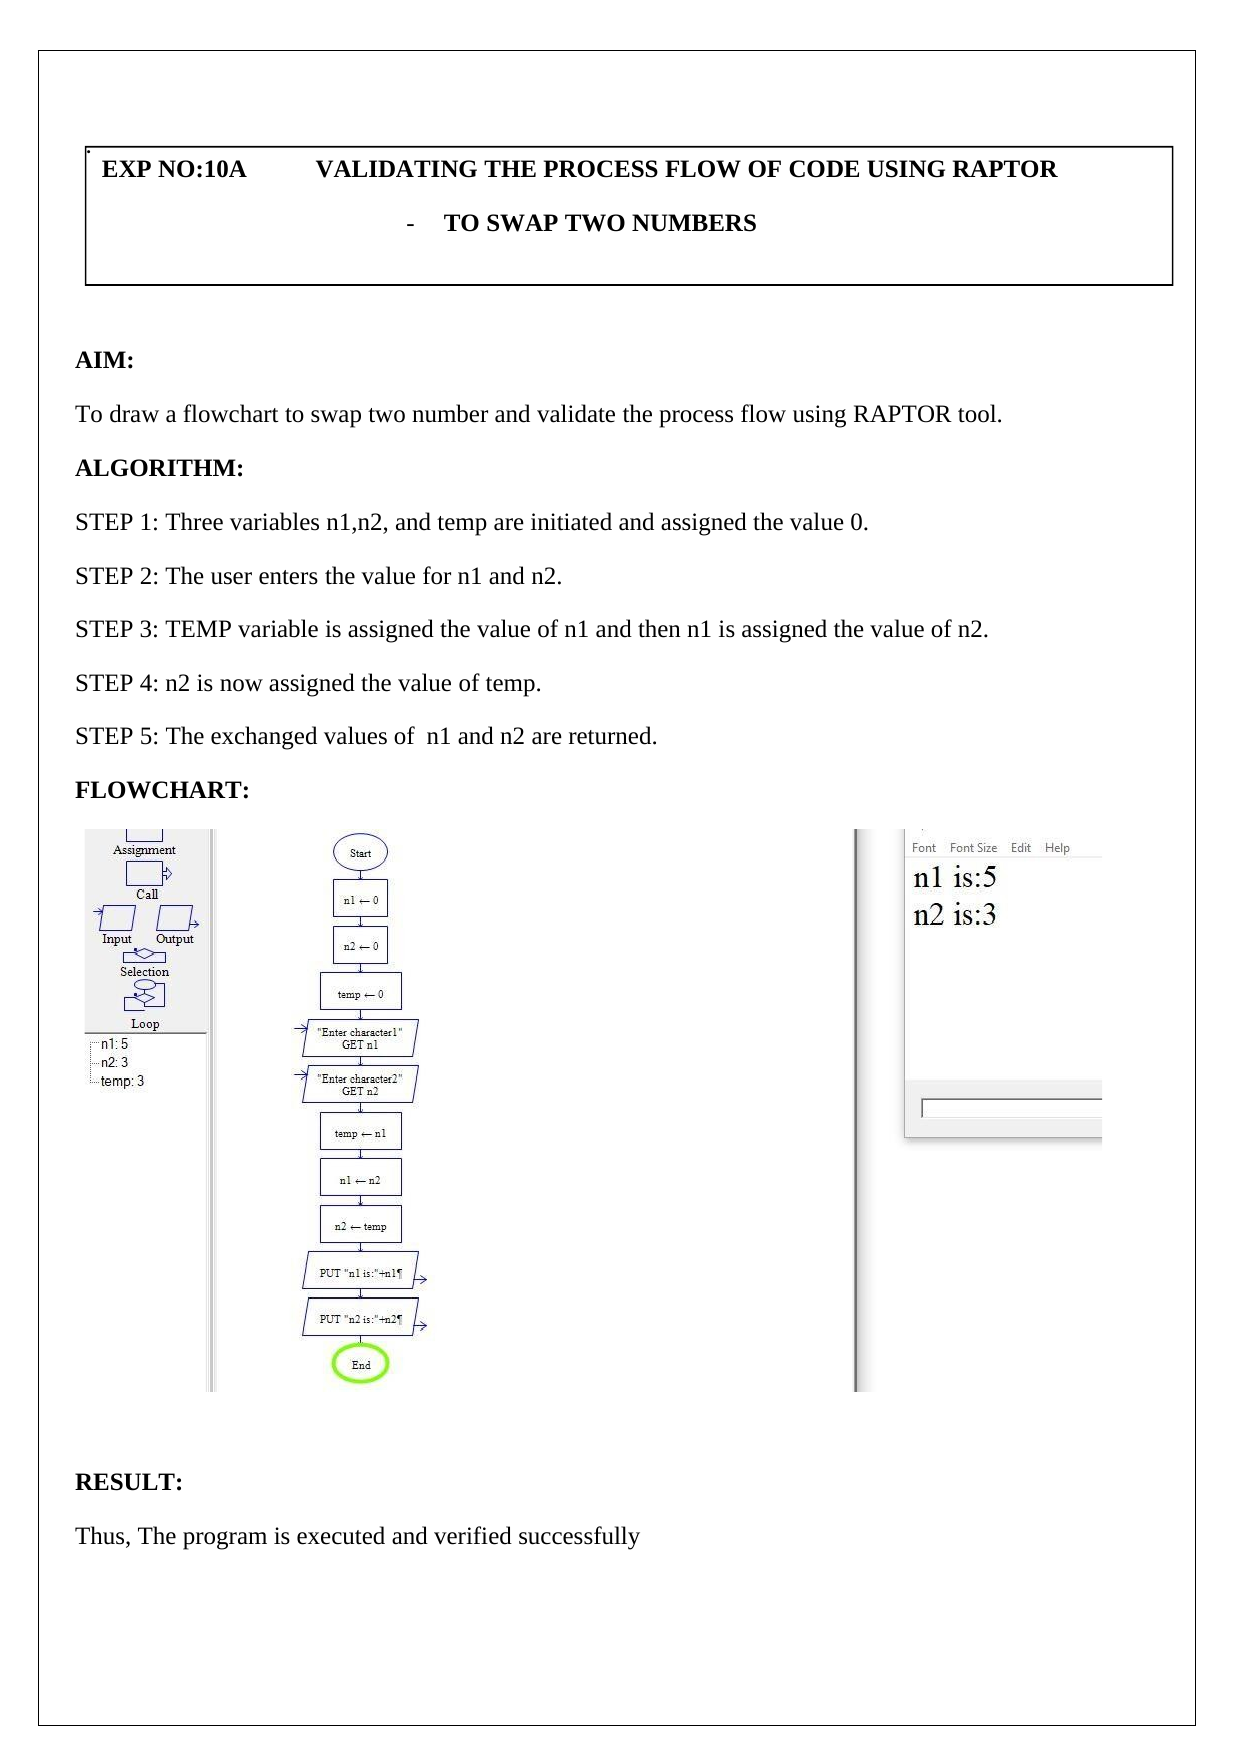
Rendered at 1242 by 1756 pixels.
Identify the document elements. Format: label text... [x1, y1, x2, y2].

picture [84, 829, 1103, 1392]
subtitle AIM: [75, 345, 1195, 374]
text STEP 5: The exchanged values of n1 and n2 are returned. [75, 722, 1195, 750]
subtitle FLOWCHART: [75, 776, 1195, 804]
text STEP 1: Three variables n1,n2, and temp are initiated and assigned the value 0. STEP 2: The user enters the value for n1 and n2. [75, 507, 871, 590]
text STEP 3: TEMP variable is assigned the value of n1 and then n1 is assigned the value of n2. STEP 4: n2 is now assigned the value of temp. [75, 614, 992, 697]
text RESULT: [75, 1467, 1195, 1496]
text To draw a flowchart to swap two number and validate the process flow using RAPTOR tool. [75, 399, 1195, 428]
text Thus, The program is executed and verified successfully [75, 1521, 1195, 1550]
subtitle ALGORITHM: [75, 453, 1195, 482]
